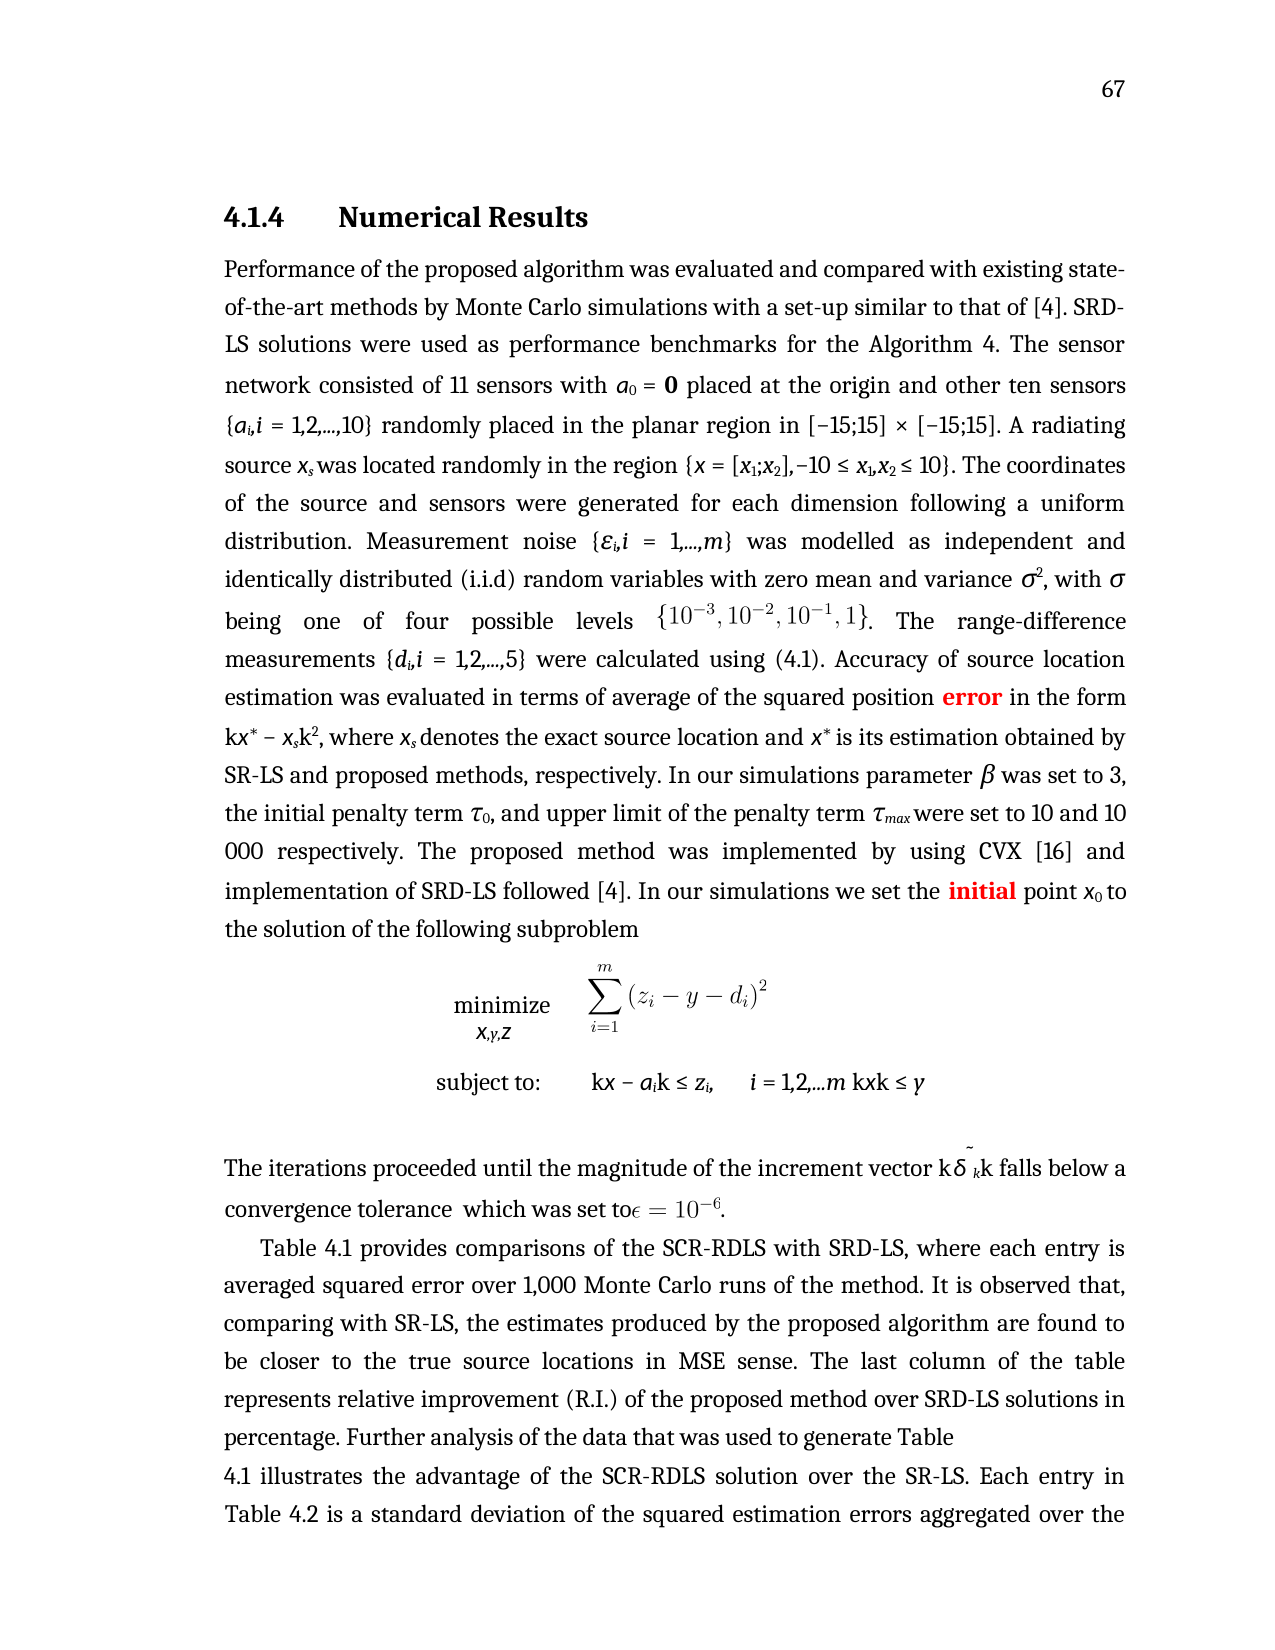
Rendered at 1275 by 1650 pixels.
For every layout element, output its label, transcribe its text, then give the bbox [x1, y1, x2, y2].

picture [656, 602, 868, 630]
text Table 4.1 provides comparisons of the SCR-RDLS with SRD-LS, where each entry is averaged squared error over 1,000 Monte Carlo runs of the method. It is observed that, comparing with SR-LS, the estimates produced by the proposed algorithm are found to be closer to the true source locations in MSE sense. The last column of the table represents relative improvement (R.I.) of the proposed method over SRD-LS solutions in percentage. Further analysis of the data that was used to generate Table [223, 1233, 1127, 1452]
picture [587, 963, 767, 1032]
subtitle 4.1.4 Numerical Results [223, 200, 1146, 235]
picture [631, 1196, 720, 1218]
text minimize x,y,z [453, 992, 771, 1046]
text The iterations proceeded until the magnitude of the increment vector kδ˜kk falls below a convergence tolerance which was set to. [223, 1142, 1127, 1224]
text subject to: kx − aik ≤ zi, i = 1,2,...m kxk ≤ y [436, 1066, 955, 1096]
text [223, 1462, 1127, 1528]
text Performance of the proposed algorithm was evaluated and compared with existing state-of-the-art methods by Monte Carlo simulations with a set-up similar to that of [4]. SRD-LS solutions were used as performance benchmarks for the Algorithm 4. The sensor network consisted of 11 sensors with a0 = 0 placed at the origin and other ten sensors {ai,i = 1,2,...,10} randomly placed in the planar region in [−15;15] × [−15;15]. A radiating source xs was located randomly in the region {x = [x1;x2],−10 ≤ x1,x2 ≤ 10}. The coordinates of the source and sensors were generated for each dimension following a uniform distribution. Measurement noise {εi,i = 1,...,m} was modelled as independent and identically distributed (i.i.d) random variables with zero mean and variance σ2, with σ being one of four possible levels . The range-difference measurements {di,i = 1,2,...,5} were calculated using (4.1). Accuracy of source location estimation was evaluated in terms of average of the squared position error in the form kx∗ − xsk2, where xs denotes the exact source location and x∗ is its estimation obtained by SR-LS and proposed methods, respectively. In our simulations parameter β was set to 3, the initial penalty term τ0, and upper limit of the penalty term τmax were set to 10 and 10 000 respectively. The proposed method was implemented by using CVX [16] and implementation of SRD-LS followed [4]. In our simulations we set the initial point x0 to the solution of the following subproblem [223, 254, 1127, 944]
